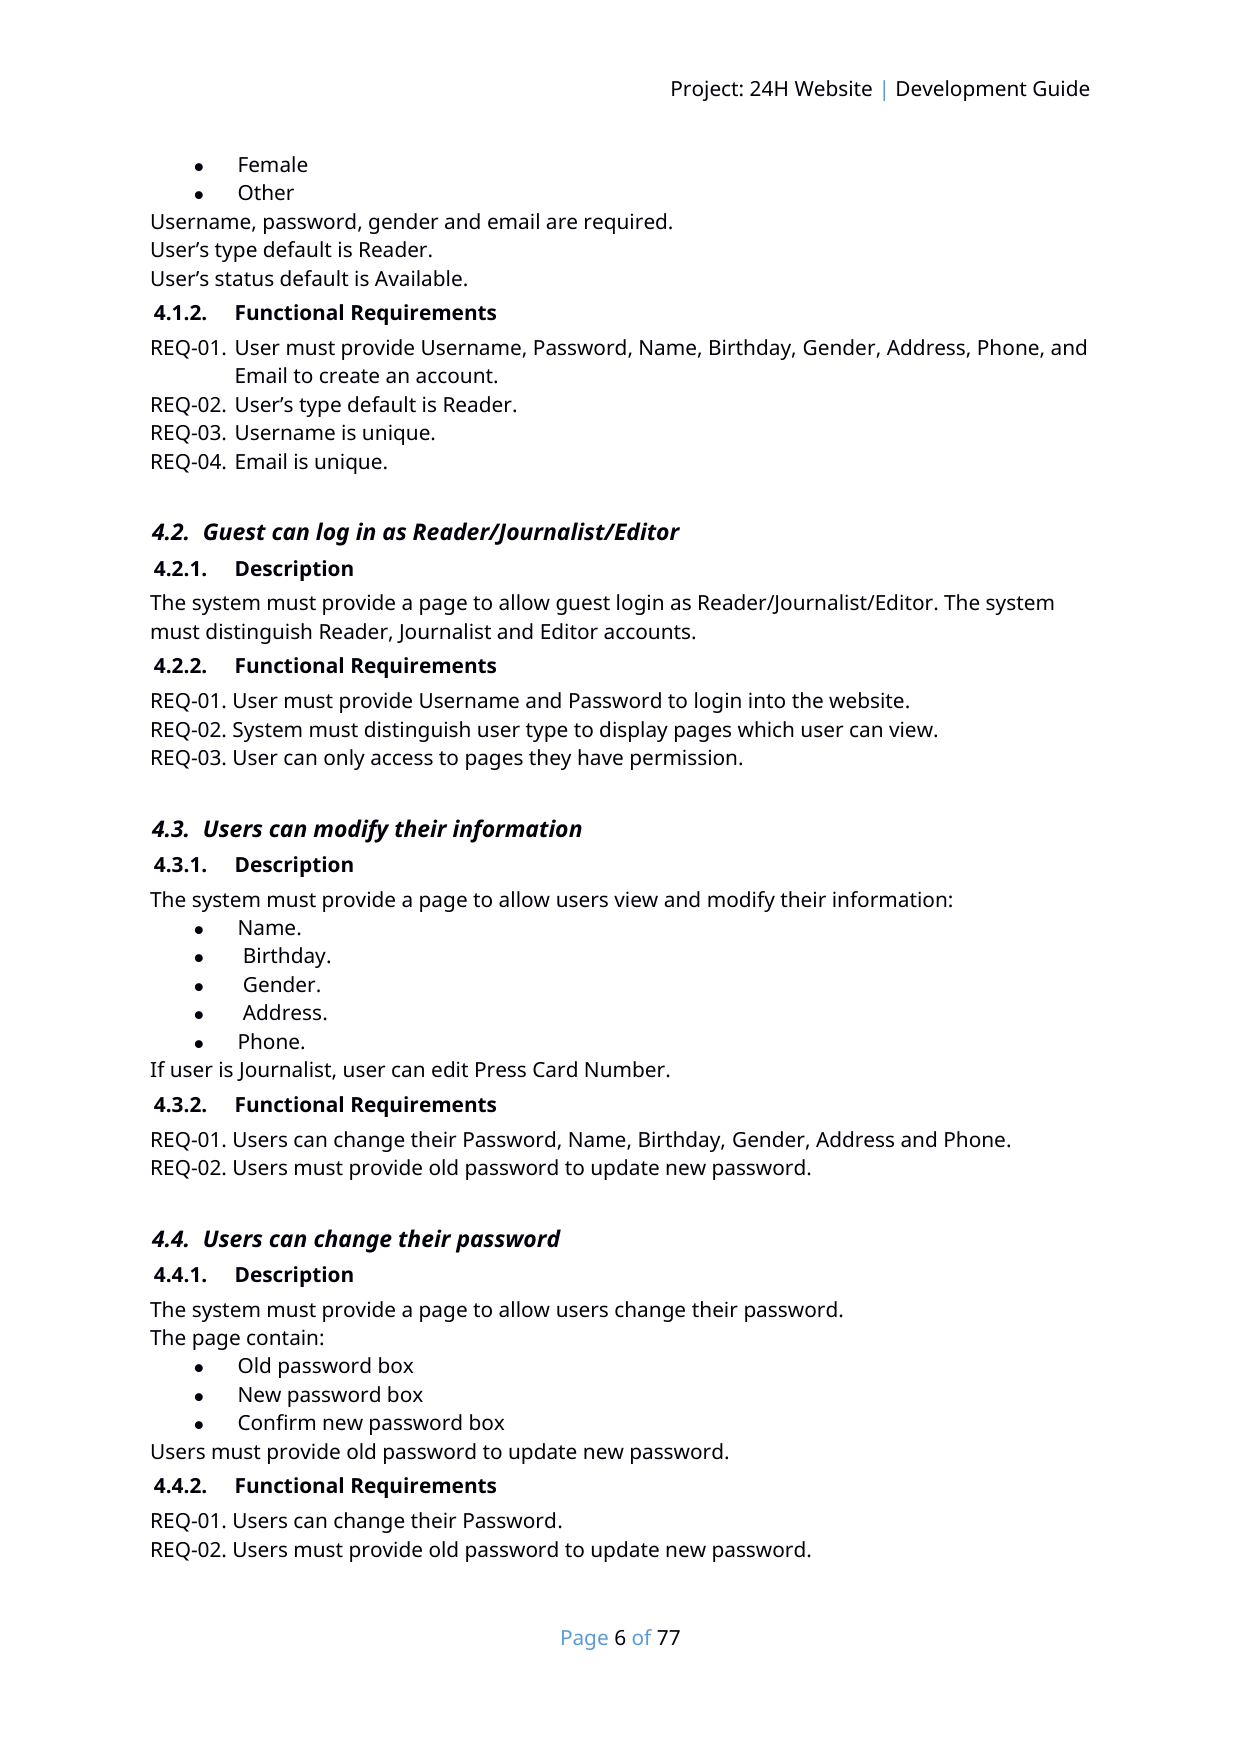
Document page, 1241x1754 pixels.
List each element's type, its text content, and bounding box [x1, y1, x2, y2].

list User must provide Username, Password, Name, Birthday, Gender, Address, Phone, and Email to create an account. [150, 333, 1090, 390]
text If user is Journalist, user can edit Press Card Number. [150, 1055, 1090, 1084]
subtitle Functional Requirements [154, 652, 1090, 680]
subtitle Functional Requirements [154, 1472, 1090, 1500]
text User’s type default is Reader. [150, 235, 1090, 264]
subtitle Description [154, 554, 1090, 582]
list Phone. [194, 1027, 1090, 1055]
list Gender. [194, 970, 1090, 998]
list Birthday. [194, 942, 1090, 970]
subtitle Description [154, 850, 1090, 878]
text The system must provide a page to allow users view and modify their information: [150, 885, 1090, 913]
text REQ-01. Users can change their Password, Name, Birthday, Gender, Address and Phone. [150, 1125, 1090, 1153]
list Female [194, 150, 1090, 178]
subtitle Users can modify their information [152, 812, 1090, 844]
subtitle Description [154, 1260, 1090, 1288]
text Users must provide old password to update new password. [150, 1437, 1090, 1465]
text REQ-02. Users must provide old password to update new password. [150, 1535, 1090, 1563]
text The system must provide a page to allow users change their password. [150, 1295, 1090, 1323]
list Username is unique. [150, 418, 1090, 447]
list Other [194, 178, 1090, 207]
list User’s type default is Reader. [150, 390, 1090, 418]
subtitle Guest can log in as Reader/Journalist/Editor [152, 516, 1090, 547]
list Email is unique. [150, 447, 1090, 475]
list Address. [194, 998, 1090, 1027]
text REQ-02. Users must provide old password to update new password. [150, 1153, 1090, 1182]
text REQ-02. System must distinguish user type to display pages which user can view. [150, 715, 1090, 743]
text REQ-03. User can only access to pages they have permission. [150, 743, 1090, 772]
subtitle Functional Requirements [154, 298, 1090, 327]
text REQ-01. User must provide Username and Password to login into the website. [150, 686, 1090, 715]
text The page contain: [150, 1323, 1090, 1352]
list Name. [194, 913, 1090, 942]
list Old password box [194, 1352, 1090, 1380]
subtitle Functional Requirements [154, 1090, 1090, 1118]
list Username, password, gender and email are required. [150, 207, 1090, 235]
text The system must provide a page to allow guest login as Reader/Journalist/Editor. The system must distinguish Reader, Journalist and Editor accounts. [150, 588, 1090, 645]
list New password box [194, 1380, 1090, 1408]
text User’s status default is Available. [150, 264, 1090, 292]
list Confirm new password box [194, 1408, 1090, 1437]
text REQ-01. Users can change their Password. [150, 1506, 1090, 1535]
subtitle Users can change their password [152, 1222, 1090, 1254]
